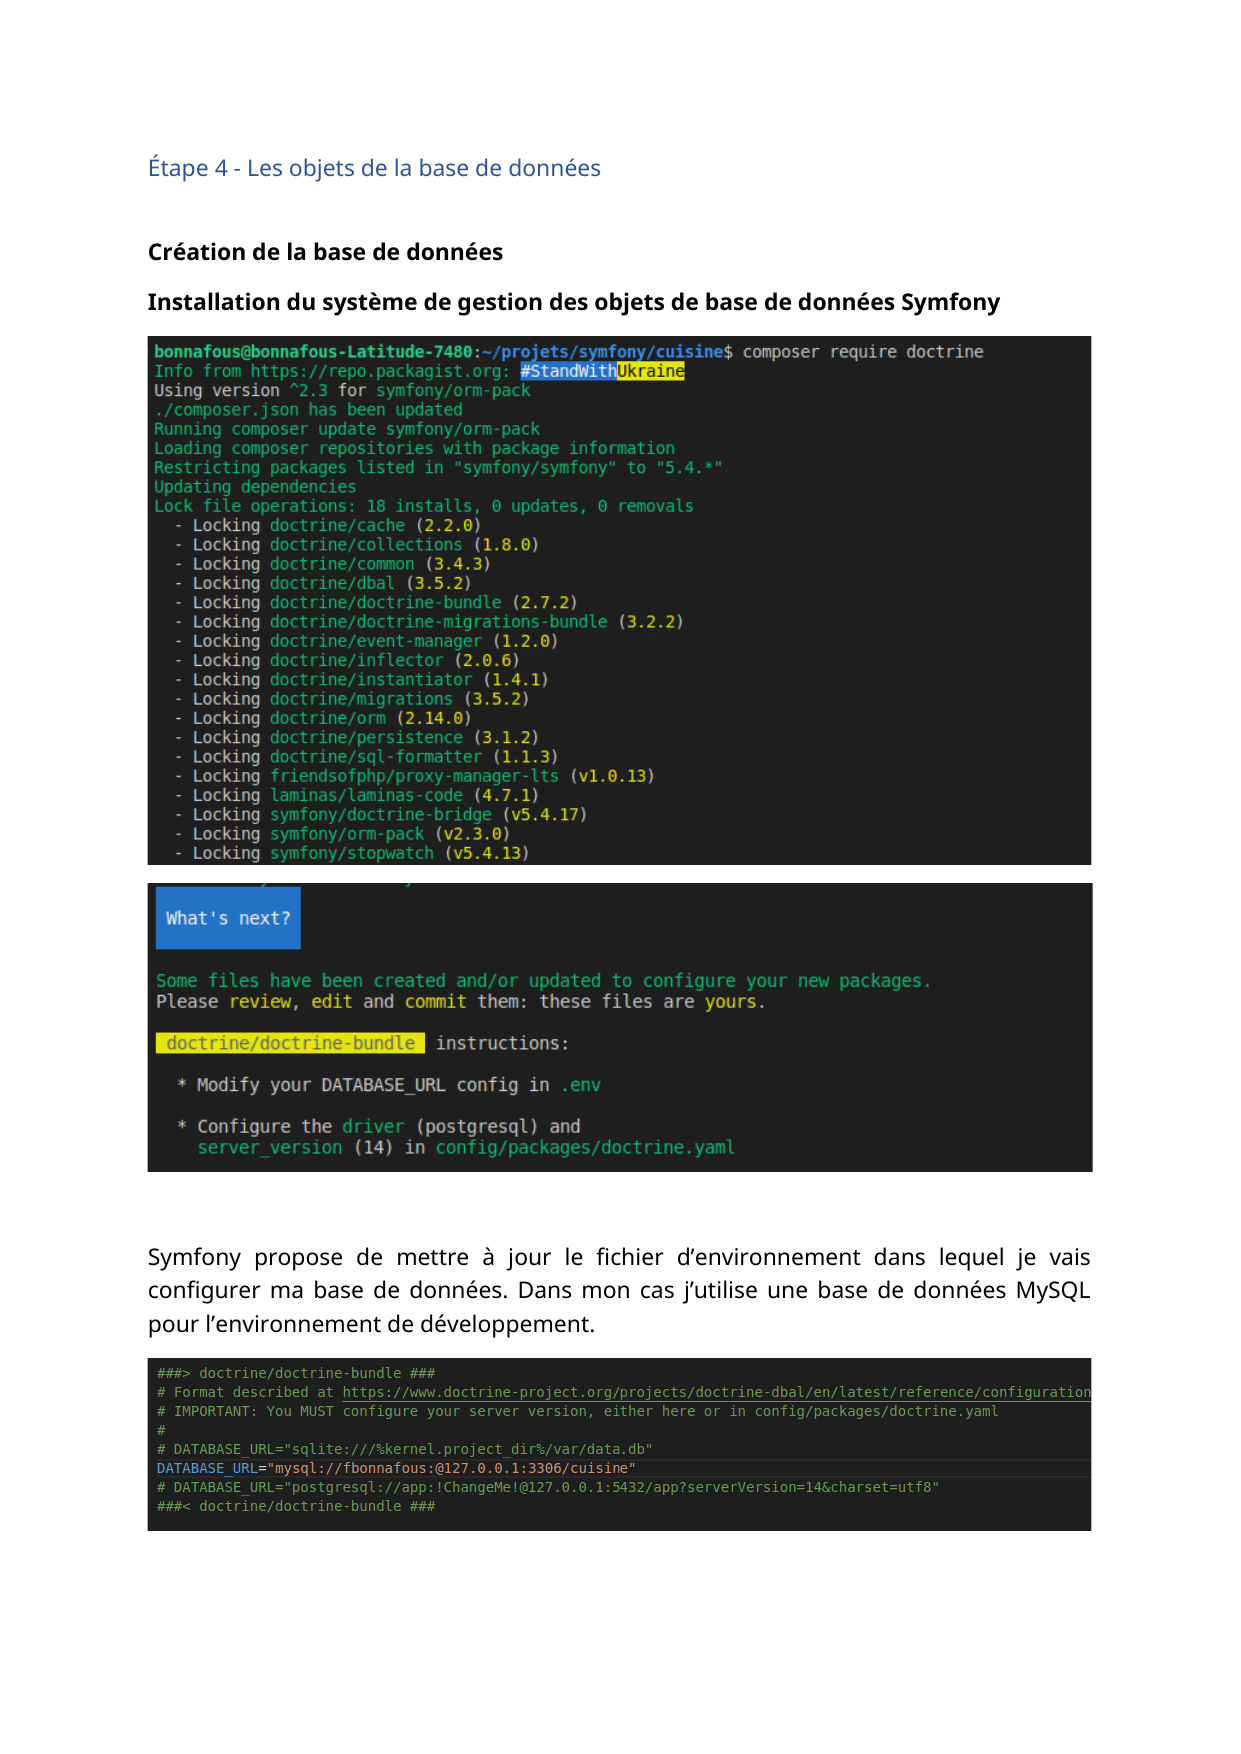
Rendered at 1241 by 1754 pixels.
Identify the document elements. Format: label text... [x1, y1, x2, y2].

picture [147, 883, 1093, 1172]
text Symfony propose de mettre à jour le fichier d’environnement dans lequel je vais configurer ma base de données. Dans mon cas j’utilise une base de données MySQL pour l’environnement de développement. [148, 1240, 1093, 1339]
picture [147, 336, 1092, 865]
subtitle Étape 4 - Les objets de la base de données [148, 152, 1093, 183]
text Création de la base de données [148, 236, 1093, 267]
text Installation du système de gestion des objets de base de données Symfony [148, 286, 1093, 318]
picture [147, 1358, 1092, 1531]
